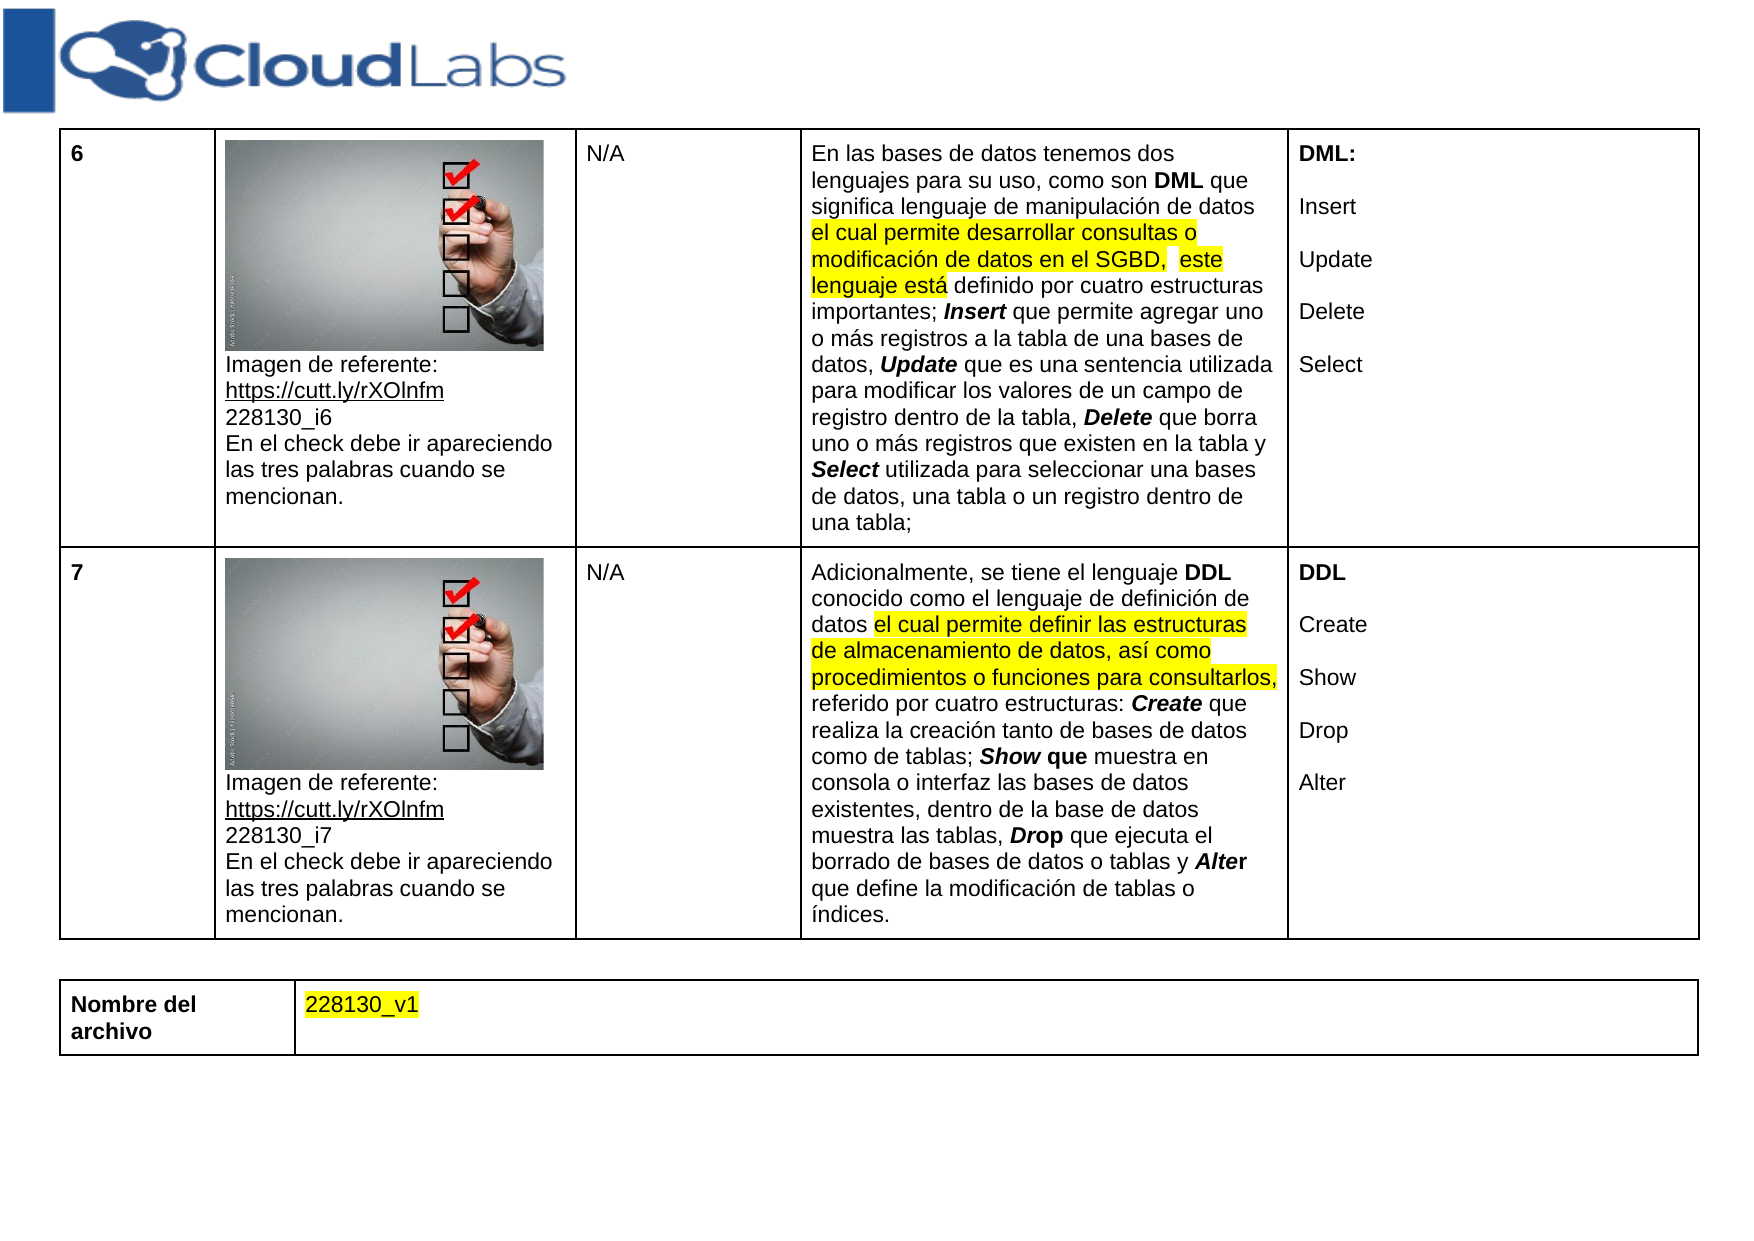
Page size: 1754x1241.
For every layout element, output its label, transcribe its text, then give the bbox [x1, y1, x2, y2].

table_cell N/A [577, 548, 800, 938]
table_cell N/A [577, 130, 800, 546]
table_header Nombre del archivo [61, 981, 294, 1054]
table_cell DML: Insert Update Delete Select [1289, 130, 1698, 546]
table_cell Imagen de referente: https://cutt.ly/rXOlnfm 228130_i7 En el check debe ir apareciendo las tres palabras cuando se mencionan. [216, 548, 575, 938]
table_cell 6 [61, 130, 214, 546]
table_cell Adicionalmente, se tiene el lenguaje DDL conocido como el lenguaje de definición de datos el cual permite definir las estructuras de almacenamiento de datos, así como procedimientos o funciones para consultarlos, referido por cuatro estructuras: Create que realiza la creación tanto de bases de datos como de tablas; Show que muestra en consola o interfaz las bases de datos existentes, dentro de la base de datos muestra las tablas, Drop que ejecuta el borrado de bases de datos o tablas y Alter que define la modificación de tablas o índices. [802, 548, 1287, 938]
table_cell Imagen de referente: https://cutt.ly/rXOlnfm 228130_i6 En el check debe ir apareciendo las tres palabras cuando se mencionan. [216, 130, 575, 546]
picture [225, 140, 544, 351]
picture [225, 558, 544, 770]
table_cell En las bases de datos tenemos dos lenguajes para su uso, como son DML que significa lenguaje de manipulación de datos el cual permite desarrollar consultas o modificación de datos en el SGBD, este lenguaje está definido por cuatro estructuras importantes; Insert que permite agregar uno o más registros a la tabla de una bases de datos, Update que es una sentencia utilizada para modificar los valores de un campo de registro dentro de la tabla, Delete que borra uno o más registros que existen en la tabla y Select utilizada para seleccionar una bases de datos, una tabla o un registro dentro de una tabla; [802, 130, 1287, 546]
table_header 228130_v1 [296, 981, 1697, 1054]
table_cell 7 [61, 548, 214, 938]
table_cell DDL Create Show Drop Alter [1289, 548, 1698, 938]
picture [3, 0, 580, 122]
